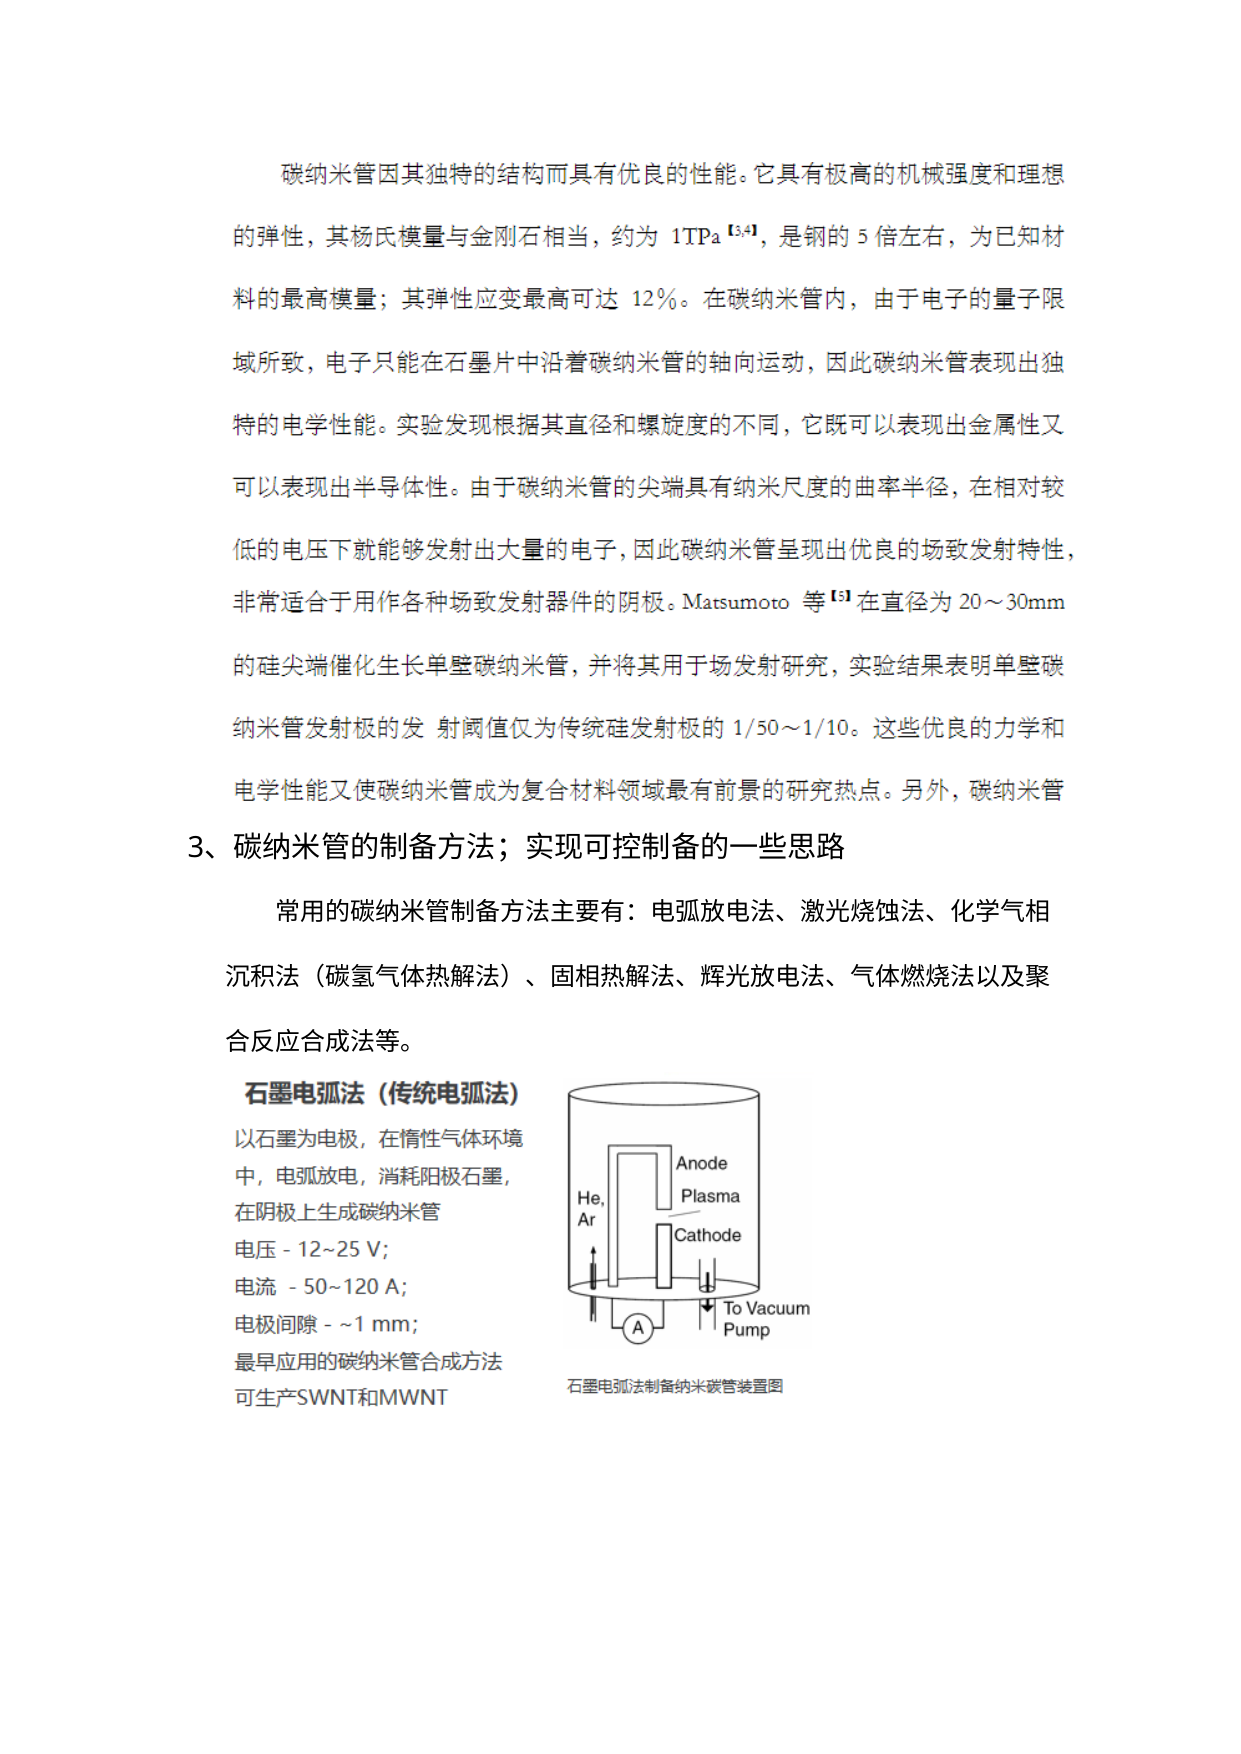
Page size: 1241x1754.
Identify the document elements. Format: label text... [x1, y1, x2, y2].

list 常用的碳纳米管制备方法主要有：电弧放电法、激光烧蚀法、化学气相沉积法（碳氢气体热解法）、固相热解法、辉光放电法、气体燃烧法以及聚合反应合成法等。 [225, 877, 1053, 1072]
text 3、碳纳米管的制备方法；实现可控制备的一些思路 [187, 812, 1053, 877]
picture [225, 162, 1091, 578]
picture [225, 584, 1091, 806]
picture [231, 1072, 814, 1414]
